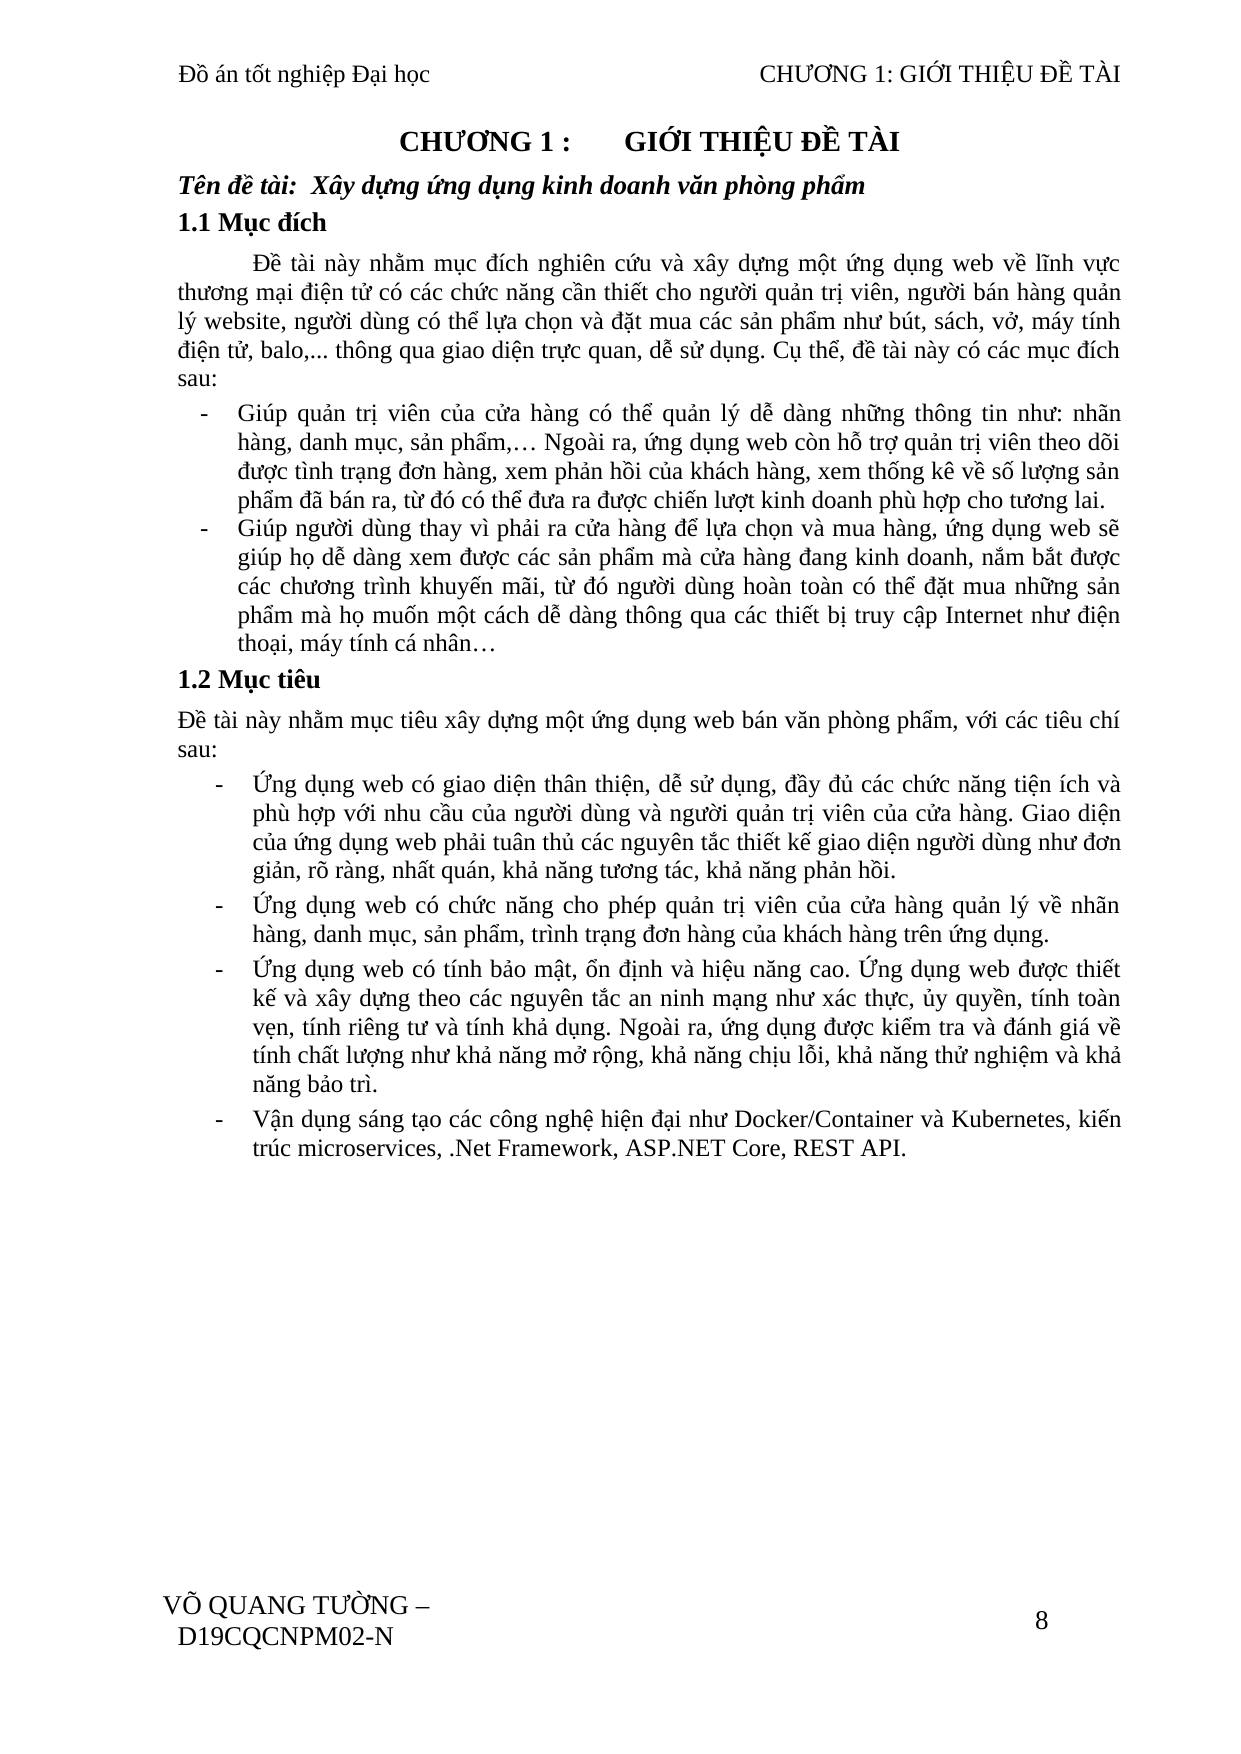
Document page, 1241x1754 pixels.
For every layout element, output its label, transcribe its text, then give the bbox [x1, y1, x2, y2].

subtitle 1.2 Mục tiêu [177, 663, 1122, 695]
text Đề tài này nhằm mục tiêu xây dựng một ứng dụng web bán văn phòng phẩm, với các tiêu chí sau: [177, 706, 1122, 763]
list Vận dụng sáng tạo các công nghệ hiện đại như Docker/Container và Kubernetes, kiến trúc microservices, .Net Framework, ASP.NET Core, REST API. [215, 1104, 1122, 1162]
text Tên đề tài: Xây dựng ứng dụng kinh doanh văn phòng phẩm [177, 169, 1122, 200]
list Giúp người dùng thay vì phải ra cửa hàng để lựa chọn và mua hàng, ứng dụng web sẽ giúp họ dễ dàng xem được các sản phẩm mà cửa hàng đang kinh doanh, nắm bắt được các chương trình khuyến mãi, từ đó người dùng hoàn toàn có thể đặt mua những sản phẩm mà họ muốn một cách dễ dàng thông qua các thiết bị truy cập Internet như điện thoại, máy tính cá nhân… [200, 513, 1122, 657]
list Ứng dụng web có tính bảo mật, ổn định và hiệu năng cao. Ứng dụng web được thiết kế và xây dựng theo các nguyên tắc an ninh mạng như xác thực, ủy quyền, tính toàn vẹn, tính riêng tư và tính khả dụng. Ngoài ra, ứng dụng được kiểm tra và đánh giá về tính chất lượng như khả năng mở rộng, khả năng chịu lỗi, khả năng thử nghiệm và khả năng bảo trì. [215, 954, 1122, 1098]
list Ứng dụng web có giao diện thân thiện, dễ sử dụng, đầy đủ các chức năng tiện ích và phù hợp với nhu cầu của người dùng và người quản trị viên của cửa hàng. Giao diện của ứng dụng web phải tuân thủ các nguyên tắc thiết kế giao diện người dùng như đơn giản, rõ ràng, nhất quán, khả năng tương tác, khả năng phản hồi. [215, 769, 1122, 884]
text Đề tài này nhằm mục đích nghiên cứu và xây dựng một ứng dụng web về lĩnh vực thương mại điện tử có các chức năng cần thiết cho người quản trị viên, người bán hàng quản lý website, người dùng có thể lựa chọn và đặt mua các sản phẩm như bút, sách, vở, máy tính điện tử, balo,... thông qua giao diện trực quan, dễ sử dụng. Cụ thể, đề tài này có các mục đích sau: [177, 248, 1122, 392]
subtitle GIỚI THIỆU ĐỀ TÀI [177, 124, 1122, 158]
list Ứng dụng web có chức năng cho phép quản trị viên của cửa hàng quản lý về nhãn hàng, danh mục, sản phẩm, trình trạng đơn hàng của khách hàng trên ứng dụng. [215, 891, 1122, 948]
subtitle 1.1 Mục đích [177, 207, 1122, 238]
list Giúp quản trị viên của cửa hàng có thể quản lý dễ dàng những thông tin như: nhãn hàng, danh mục, sản phẩm,… Ngoài ra, ứng dụng web còn hỗ trợ quản trị viên theo dõi được tình trạng đơn hàng, xem phản hồi của khách hàng, xem thống kê về số lượng sản phẩm đã bán ra, từ đó có thể đưa ra được chiến lượt kinh doanh phù hợp cho tương lai. [200, 398, 1122, 513]
